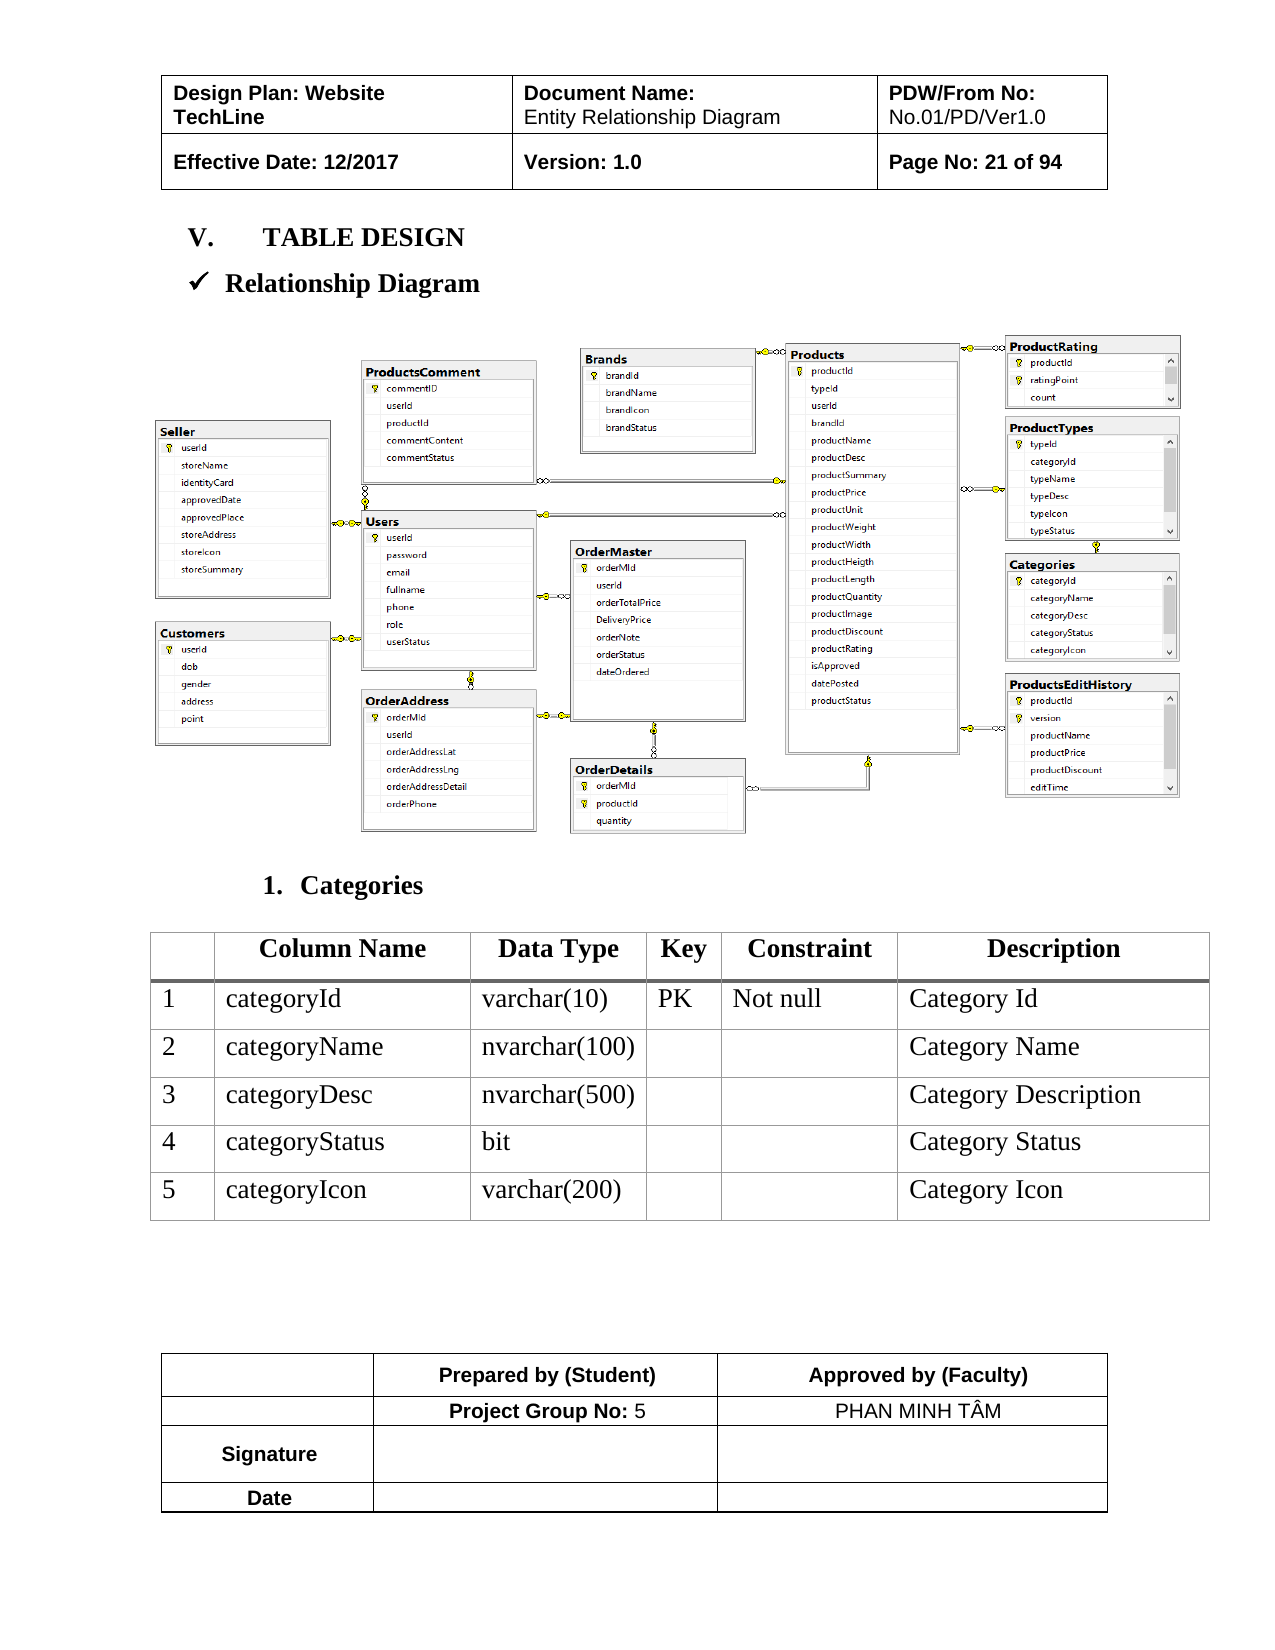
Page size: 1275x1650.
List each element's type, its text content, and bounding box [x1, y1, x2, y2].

table_cell 1 [151, 983, 214, 1029]
list Categories [262, 869, 1125, 900]
table_header Constraint [722, 933, 897, 979]
table_cell PK [647, 983, 721, 1029]
table_cell Category Icon [898, 1173, 1209, 1220]
table_cell bit [471, 1126, 646, 1172]
table_cell nvarchar(500) [471, 1078, 646, 1124]
table_cell varchar(200) [471, 1173, 646, 1220]
table_cell 3 [151, 1078, 214, 1124]
picture [150, 330, 1184, 837]
table_header Description [898, 933, 1209, 979]
table_header Column Name [215, 933, 470, 979]
table_cell categoryStatus [215, 1126, 470, 1172]
table_cell Category Description [898, 1078, 1209, 1124]
table_cell Category Status [898, 1126, 1209, 1172]
table_cell Not null [722, 983, 897, 1029]
table_cell Category Id [898, 983, 1209, 1029]
table_cell categoryName [215, 1030, 470, 1077]
table_cell categoryDesc [215, 1078, 470, 1124]
table_cell [722, 1126, 897, 1172]
table_cell 4 [151, 1126, 214, 1172]
table_cell varchar(10) [471, 983, 646, 1029]
table_cell categoryId [215, 983, 470, 1029]
table_cell [647, 1173, 721, 1220]
table_cell [647, 1030, 721, 1077]
table_cell [722, 1173, 897, 1220]
table_cell categoryIcon [215, 1173, 470, 1220]
table_cell [722, 1030, 897, 1077]
list TABLE DESIGN [187, 221, 1125, 252]
table_cell 2 [151, 1030, 214, 1077]
table_cell 5 [151, 1173, 214, 1220]
list Relationship Diagram [187, 268, 1125, 299]
table_cell [722, 1078, 897, 1124]
table_header [151, 933, 214, 979]
table_cell [647, 1126, 721, 1172]
table_cell Category Name [898, 1030, 1209, 1077]
table_cell [647, 1078, 721, 1124]
table_cell nvarchar(100) [471, 1030, 646, 1077]
table_header Key [647, 933, 721, 979]
table_header Data Type [471, 933, 646, 979]
